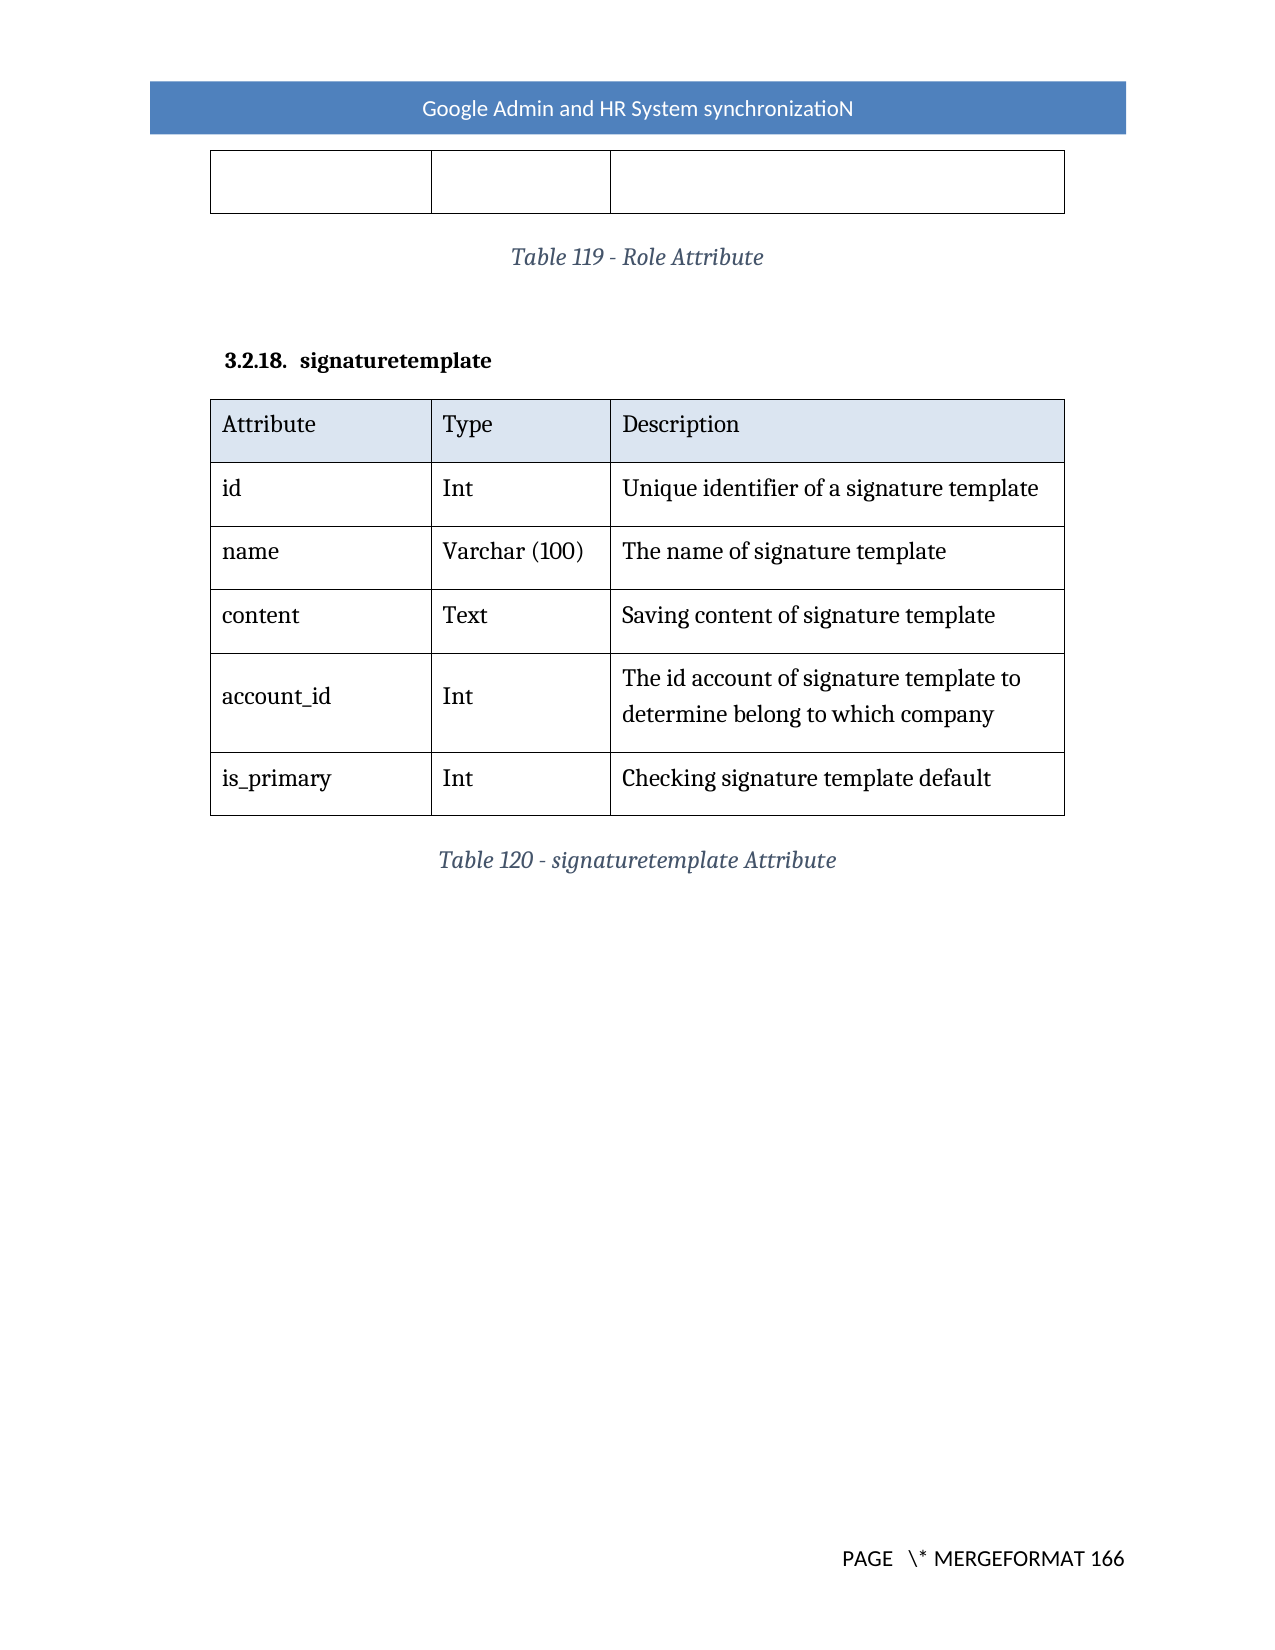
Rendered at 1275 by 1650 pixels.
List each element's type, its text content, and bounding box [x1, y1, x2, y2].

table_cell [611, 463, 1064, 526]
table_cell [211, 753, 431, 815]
text Table 120 - signaturetemplate Attribute [150, 846, 1125, 874]
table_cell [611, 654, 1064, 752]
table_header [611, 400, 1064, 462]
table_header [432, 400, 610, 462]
text Table 119 - Role Attribute [150, 243, 1125, 272]
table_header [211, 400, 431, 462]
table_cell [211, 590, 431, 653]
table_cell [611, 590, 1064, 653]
subtitle signaturetemplate [225, 348, 1125, 374]
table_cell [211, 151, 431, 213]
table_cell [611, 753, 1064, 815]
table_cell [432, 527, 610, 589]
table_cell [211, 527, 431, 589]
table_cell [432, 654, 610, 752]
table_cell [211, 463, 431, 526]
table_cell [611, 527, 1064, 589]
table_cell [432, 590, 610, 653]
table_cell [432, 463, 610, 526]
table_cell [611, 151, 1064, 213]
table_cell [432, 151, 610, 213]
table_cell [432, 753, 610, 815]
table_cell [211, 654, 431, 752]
